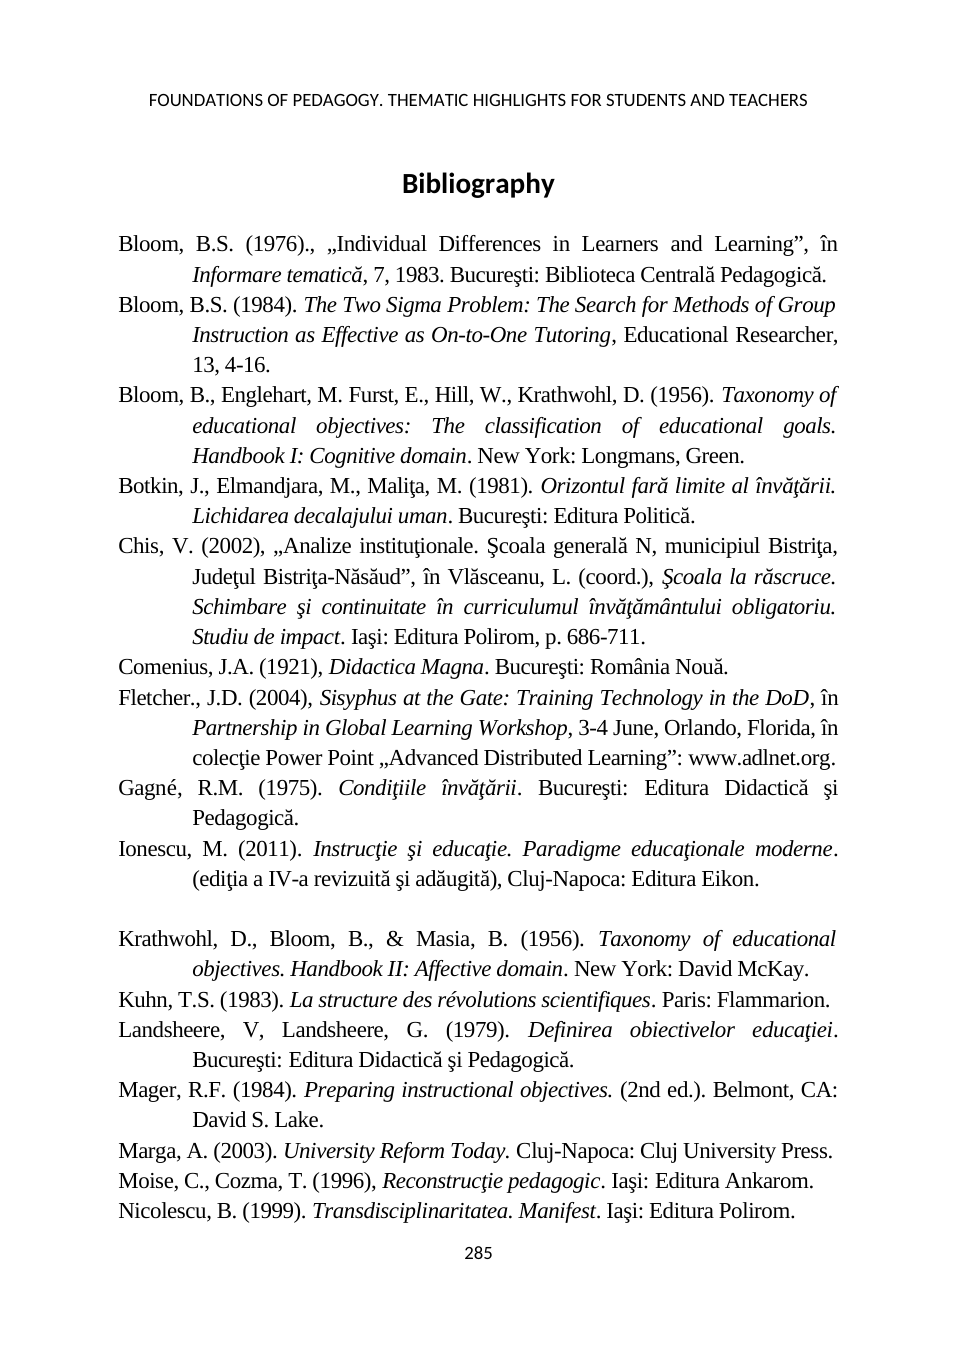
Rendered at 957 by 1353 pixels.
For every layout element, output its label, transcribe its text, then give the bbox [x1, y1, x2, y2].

text Gagn, R.M. (1975). Condiţiile învăţării. Bucureşti: Editura Didactică şi Pedagogică. [118, 774, 838, 831]
text Bloom, B.S. (1984). The Two Sigma Problem: The Search for Methods of Group Instruction as Effective as On-to-One Tutoring, Educational Researcher, 13, 4-16. [118, 291, 838, 378]
text Fletcher., J.D. (2004), Sisyphus at the Gate: Training Technology in the DoD, în Partnership in Global Learning Workshop, 3-4 June, Orlando, Florida, în colecţie Power Point „Advanced Distributed Learning”: www.adlnet.org. [118, 684, 838, 770]
text Chis, V. (2002), „Analize instituţionale. Şcoala generală N, municipiul Bistriţa, Judeţul Bistriţa-Năsăud”, în Vlăsceanu, L. (coord.), Şcoala la răscruce. Schimbare şi continuitate în curriculumul învăţământului obligatoriu. Studiu de impact. Iaşi: Editura Polirom, p. 686-711. [118, 533, 838, 649]
text Botkin, J., Elmandjara, M., Maliţa, M. (1981). Orizontul fară limite al învăţării. Lichidarea decalajului uman. Bucureşti: Editura Politică. [118, 472, 838, 529]
subtitle Bibliography [118, 165, 838, 200]
text Ionescu, M. (2011). Instrucţie şi educaţie. Paradigme educaţionale moderne. (ediţia a IV-a revizuită şi adăugită), Cluj-Napoca: Editura Eikon. [118, 835, 838, 891]
text Moise, C., Cozma, T. (1996), Reconstrucţie pedagogic. Iaşi: Editura Ankarom. [118, 1167, 838, 1193]
text Mager, R.F. (1984). Preparing instructional objectives. (2nd ed.). Belmont, CA: David S. Lake. [118, 1076, 838, 1133]
text Comenius, J.A. (1921), Didactica Magna. Bucureşti: România Nouă. [118, 653, 838, 680]
text Marga, A. (2003). University Reform Today. Cluj-Napoca: Cluj University Press. [118, 1137, 838, 1163]
text Krathwohl, D., Bloom, B., & Masia, B. (1956). Taxonomy of educational objectives. Handbook II: Affective domain. New York: David McKay. [118, 925, 838, 982]
text Landsheere, V, Landsheere, G. (1979). Definirea obiectivelor educaţiei. Bucureşti: Editura Didactică şi Pedagogică. [118, 1016, 838, 1072]
text Bloom, B., Englehart, M. Furst, E., Hill, W., Krathwohl, D. (1956). Taxonomy of educational objectives: The classification of educational goals. Handbook I: Cognitive domain. New York: Longmans, Green. [118, 382, 838, 468]
text Bloom, B.S. (1976)., „Individual Differences in Learners and Learning”, în Informare tematică, 7, 1983. Bucureşti: Biblioteca Centrală Pedagogică. [118, 231, 838, 287]
text Kuhn, T.S. (1983). La structure des révolutions scientifiques. Paris: Flammarion. [118, 986, 838, 1012]
text Nicolescu, B. (1999). Transdisciplinaritatea. Manifest. Iaşi: Editura Polirom. [118, 1197, 838, 1223]
